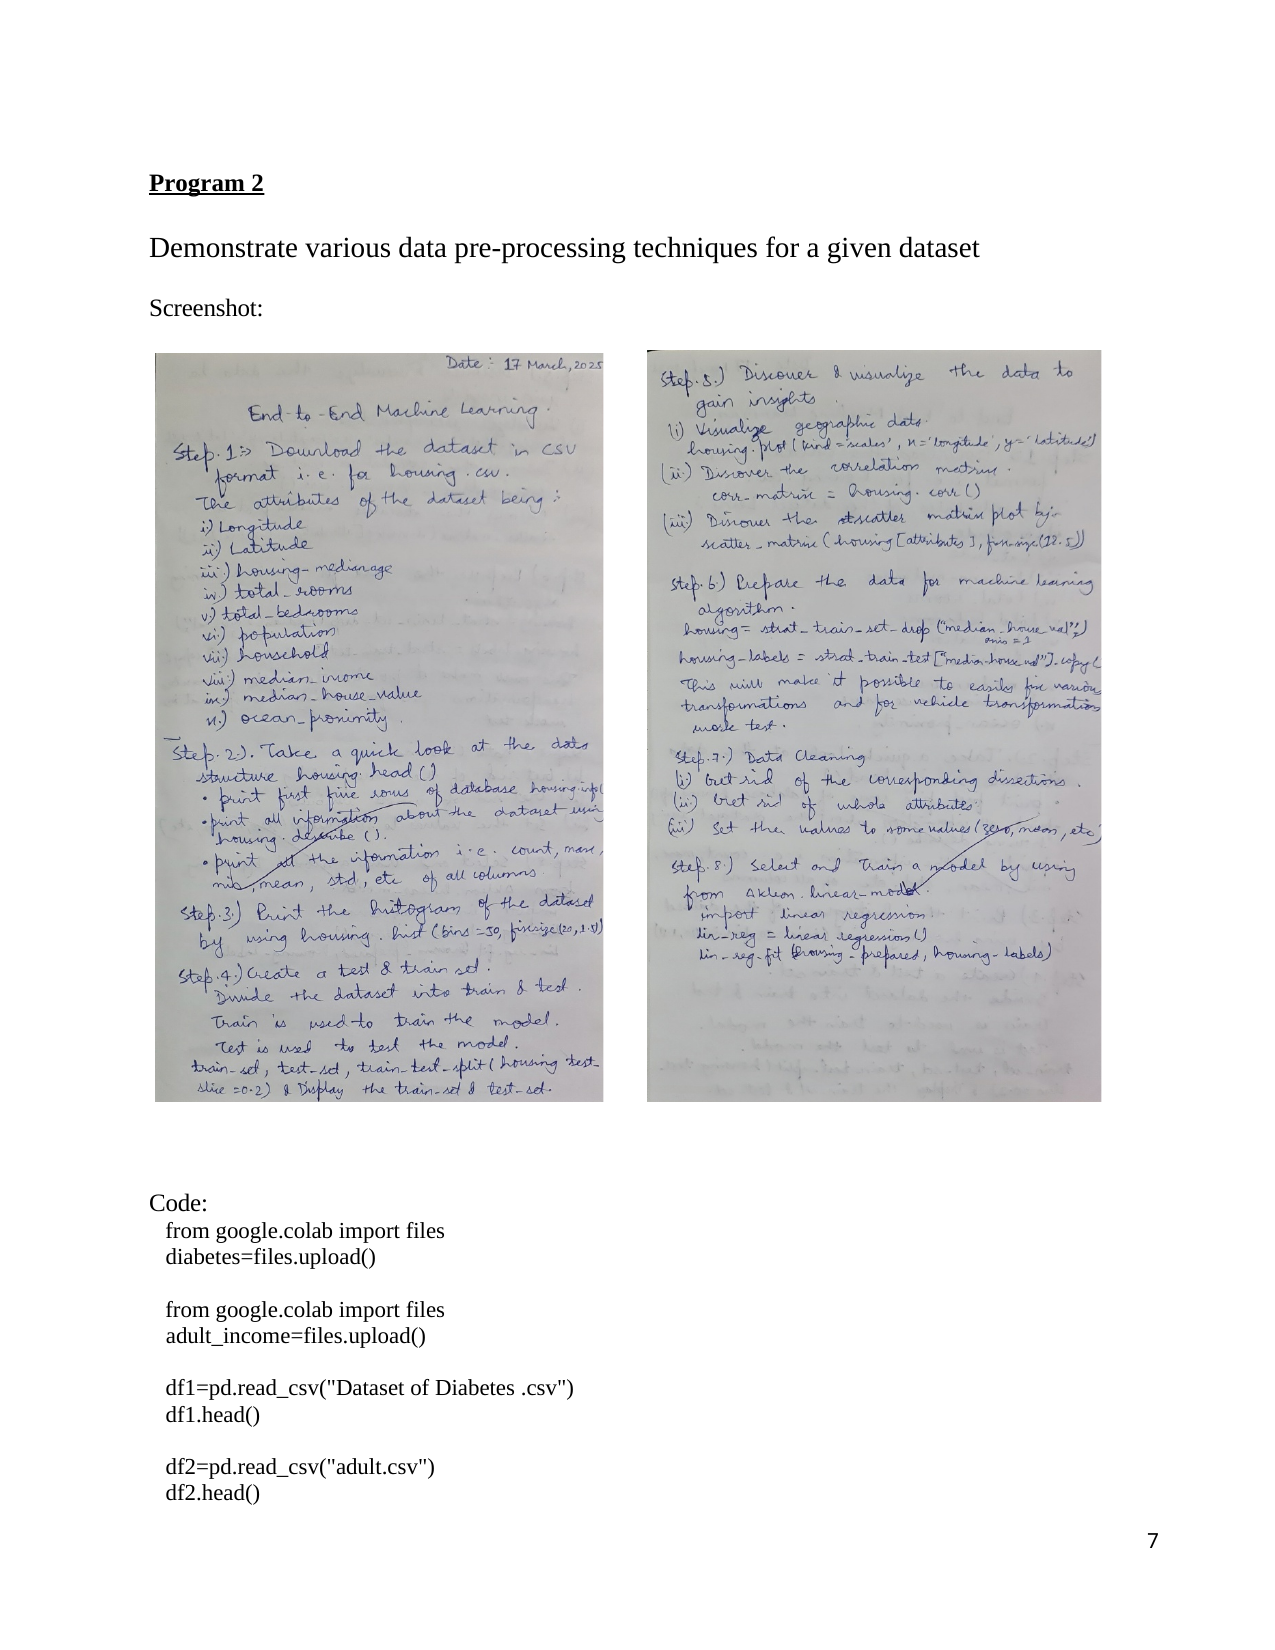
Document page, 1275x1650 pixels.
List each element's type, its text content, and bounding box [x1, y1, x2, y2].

subtitle Program 2 [149, 168, 1162, 197]
text Code: [149, 1188, 1162, 1217]
text df2=pd.read_csv("adult.csv") [165, 1453, 1162, 1479]
picture [647, 350, 1102, 1102]
text Demonstrate various data pre-processing techniques for a given dataset [112, 231, 1162, 264]
text from google.colab import files [165, 1217, 1162, 1243]
text diabetes=files.upload() [165, 1243, 1162, 1269]
picture [155, 353, 604, 1102]
text df1=pd.read_csv("Dataset of Diabetes .csv") [165, 1374, 1162, 1401]
text from google.colab import files [165, 1296, 1162, 1322]
text df2.head() [165, 1479, 1162, 1506]
text adult_income=files.upload() [166, 1322, 1162, 1348]
text df1.head() [165, 1401, 1162, 1427]
text Screenshot: [149, 293, 1162, 322]
